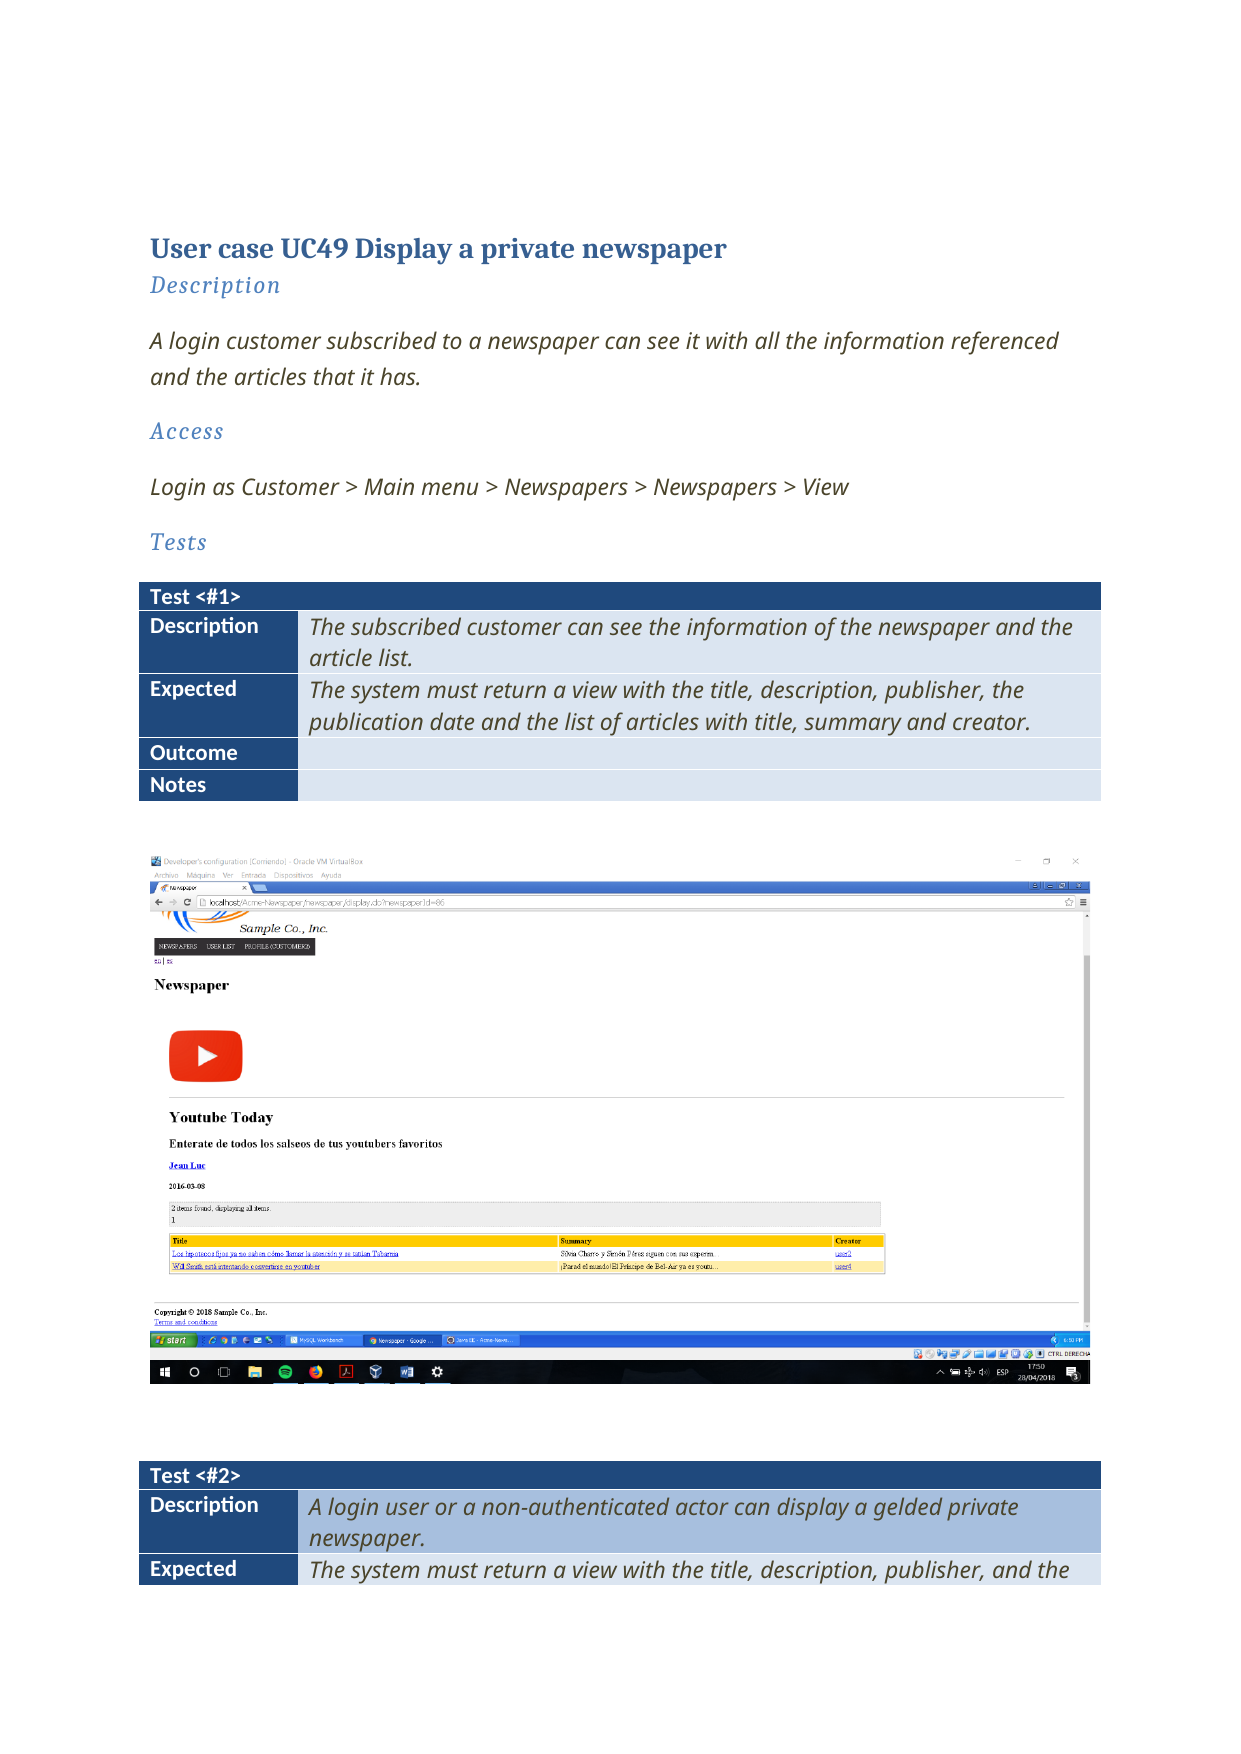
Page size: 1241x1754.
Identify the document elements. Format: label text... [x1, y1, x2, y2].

subtitle Tests [150, 528, 1090, 557]
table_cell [298, 1554, 1101, 1585]
table_cell The system must return a view with the title, description, publisher, the publication date and the list of articles with title, summary and creator. [298, 674, 1101, 737]
table_cell Expected [139, 1554, 298, 1585]
text A login customer subscribed to a newspaper can see it with all the information referenced and the articles that it has. [150, 324, 1090, 392]
table_header Test <#1> [139, 582, 1101, 610]
table_cell [298, 738, 1101, 769]
table_cell [298, 770, 1101, 801]
text Login as Customer > Main menu > Newspapers > Newspapers > View [150, 471, 1090, 502]
subtitle Description [150, 271, 1090, 299]
table_cell Outcome [139, 738, 298, 769]
subtitle User case UC49 Display a private newspaper [150, 232, 1090, 266]
table_header Test <#2> [139, 1461, 1101, 1489]
table_cell Notes [139, 770, 298, 801]
table_cell Expected [139, 674, 298, 737]
picture [150, 854, 1091, 1384]
table_cell Description [139, 611, 298, 673]
table_cell A login user or a non-authenticated actor can display a gelded private newspaper. [298, 1490, 1101, 1553]
table_cell The subscribed customer can see the information of the newspaper and the article list. [298, 611, 1101, 673]
subtitle Access [150, 417, 1090, 446]
table_cell Description [139, 1490, 298, 1553]
